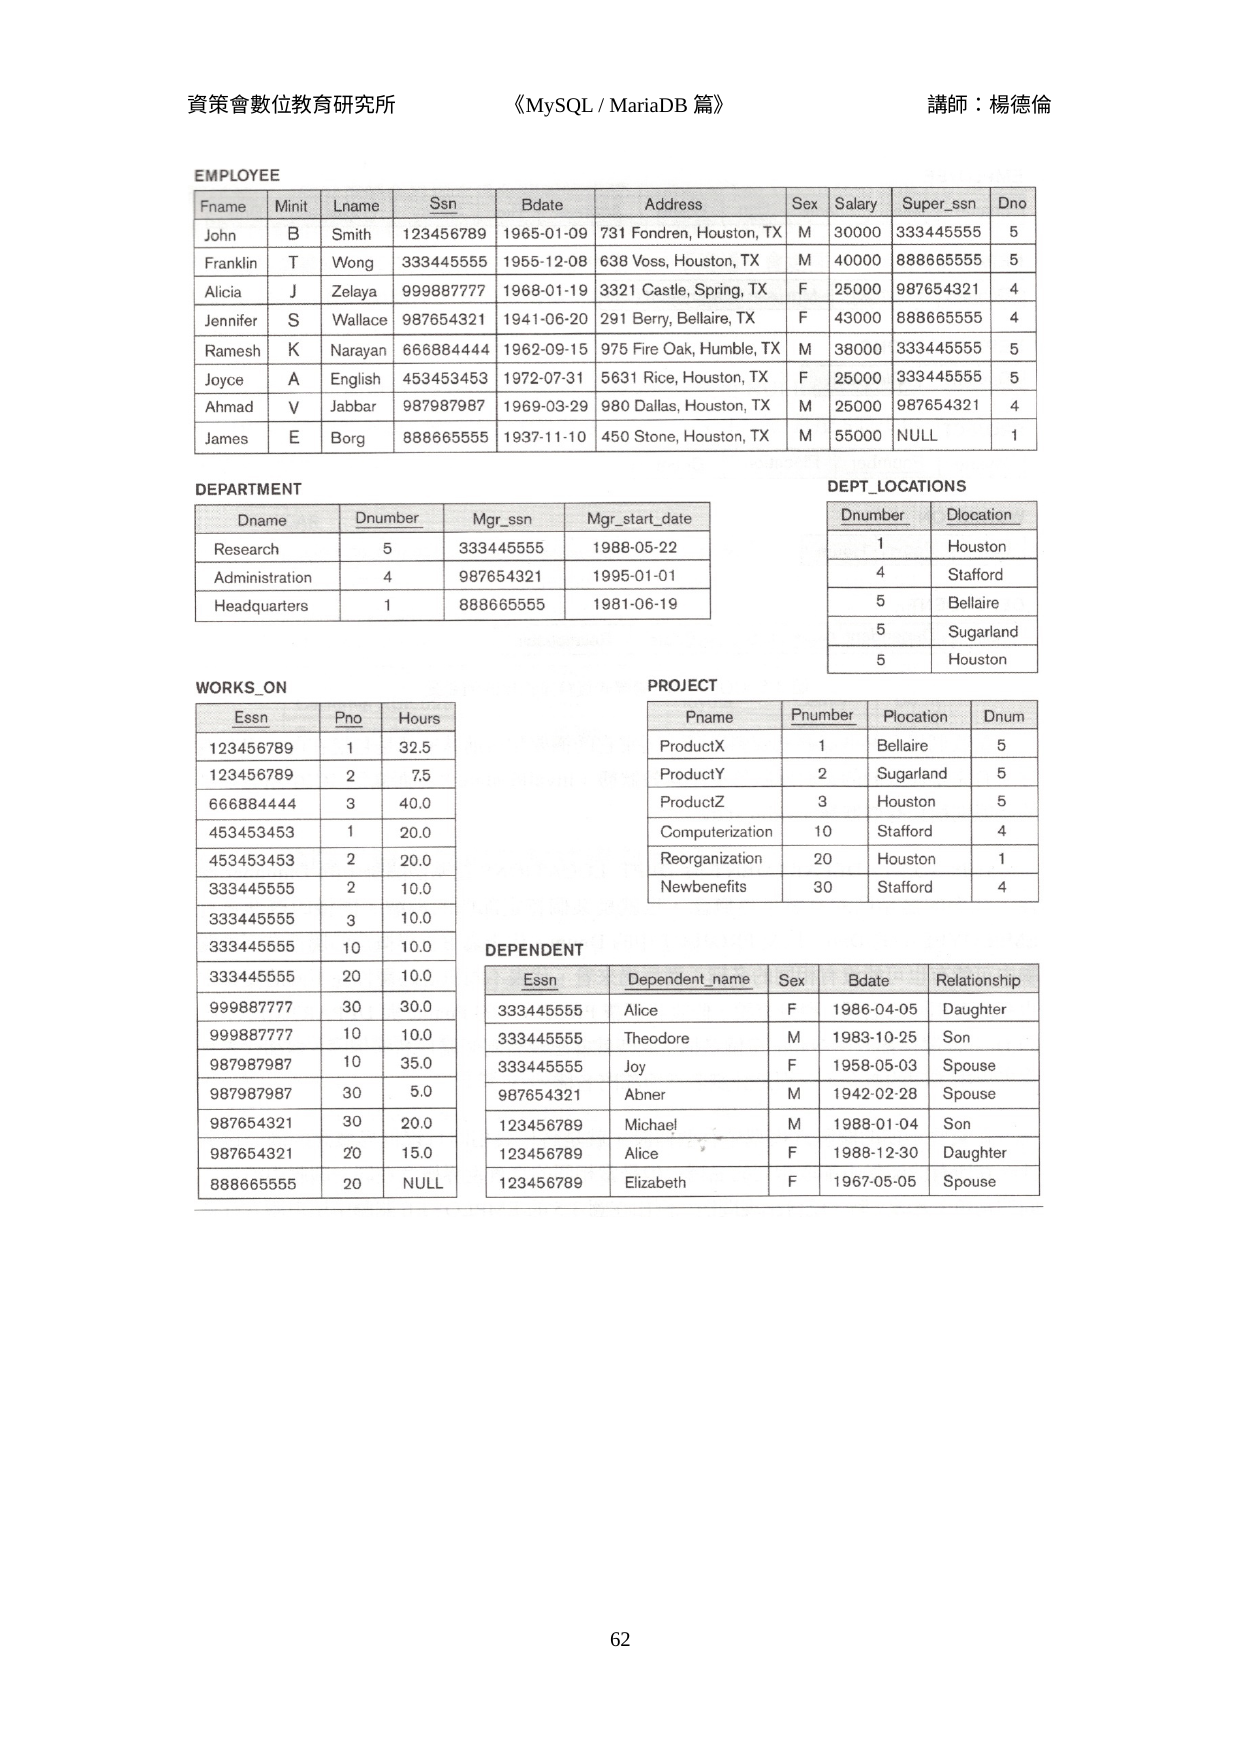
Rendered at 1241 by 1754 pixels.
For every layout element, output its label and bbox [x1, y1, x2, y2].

picture [187, 150, 1046, 1217]
